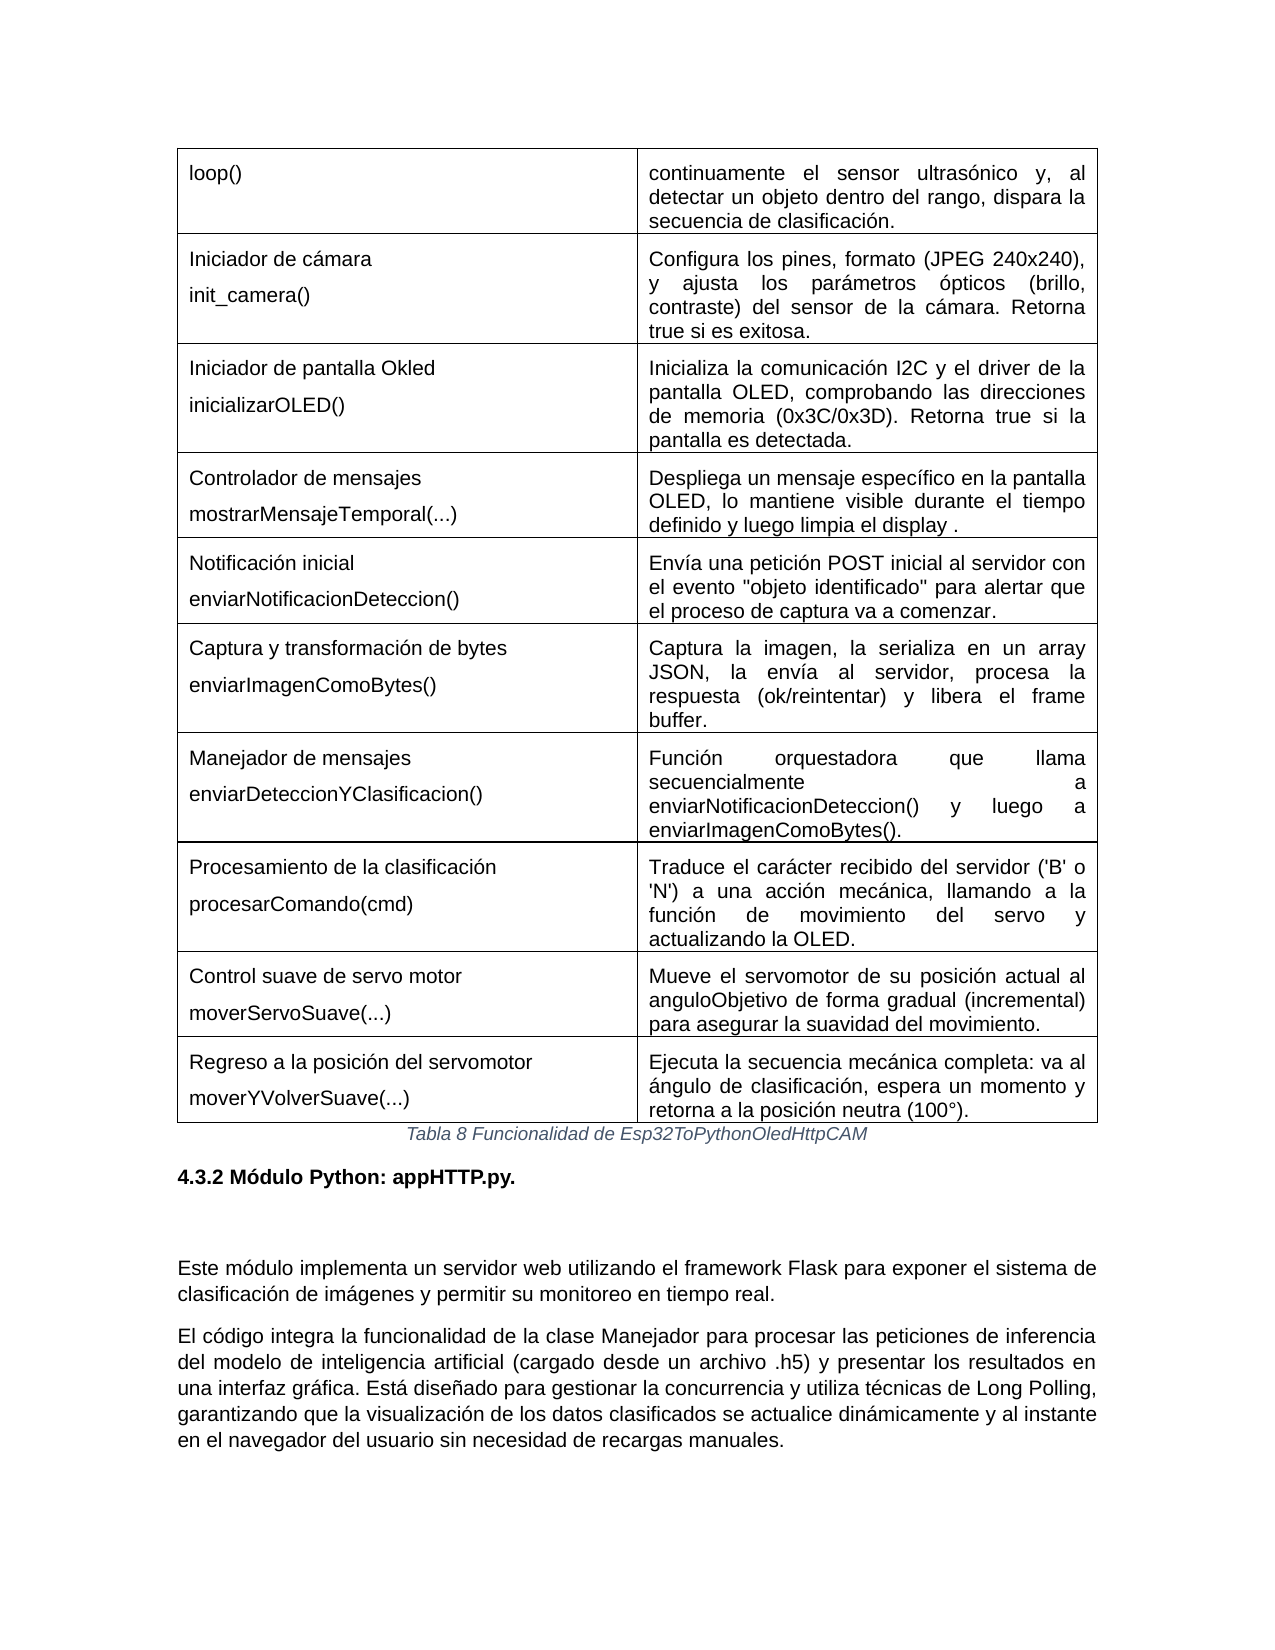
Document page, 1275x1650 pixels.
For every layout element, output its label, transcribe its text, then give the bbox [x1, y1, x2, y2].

table_cell Iniciador de cámara init_camera() [178, 234, 637, 342]
table_cell Inicializa la comunicación I2C y el driver de la pantalla OLED, comprobando las direcciones de memoria (0x3C/0x3D). Retorna true si la pantalla es detectada. [638, 344, 1097, 452]
table_cell Envía una petición POST inicial al servidor con el evento "objeto identificado" para alertar que el proceso de captura va a comenzar. [638, 538, 1097, 623]
table_cell Control suave de servo motor moverServoSuave(...) [178, 952, 637, 1036]
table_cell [178, 149, 637, 233]
table_cell Regreso a la posición del servomotor moverYVolverSuave(...) [178, 1037, 637, 1122]
text Este módulo implementa un servidor web utilizando el framework Flask para exponer el sistema de clasificación de imágenes y permitir su monitoreo en tiempo real. [177, 1256, 1098, 1306]
table_cell Procesamiento de la clasificación procesarComando(cmd) [178, 843, 637, 951]
text 4.3.2 Módulo Python: appHTTP.py. [177, 1165, 1098, 1189]
table_cell Notificación inicial enviarNotificacionDeteccion() [178, 538, 637, 623]
table_cell Función orquestadora que llama secuencialmente a enviarNotificacionDeteccion() y luego a enviarImagenComoBytes(). [638, 733, 1097, 841]
table_cell Captura y transformación de bytes enviarImagenComoBytes() [178, 624, 637, 732]
table_cell Controlador de mensajes mostrarMensajeTemporal(...) [178, 453, 637, 537]
table_cell Ejecuta la secuencia mecánica completa: va al ángulo de clasificación, espera un momento y retorna a la posición neutra (100°). [638, 1037, 1097, 1122]
table_cell Despliega un mensaje específico en la pantalla OLED, lo mantiene visible durante el tiempo definido y luego limpia el display . [638, 453, 1097, 537]
table_cell Manejador de mensajes enviarDeteccionYClasificacion() [178, 733, 637, 841]
table_cell Mueve el servomotor de su posición actual al anguloObjetivo de forma gradual (incremental) para asegurar la suavidad del movimiento. [638, 952, 1097, 1036]
table_cell Configura los pines, formato (JPEG 240x240), y ajusta los parámetros ópticos (brillo, contraste) del sensor de la cámara. Retorna true si es exitosa. [638, 234, 1097, 342]
table_cell Captura la imagen, la serializa en un array JSON, la envía al servidor, procesa la respuesta (ok/reintentar) y libera el frame buffer. [638, 624, 1097, 732]
text Tabla 8 Funcionalidad de Esp32ToPythonOledHttpCAM [177, 1123, 1098, 1144]
text El código integra la funcionalidad de la clase Manejador para procesar las peticiones de inferencia del modelo de inteligencia artificial (cargado desde un archivo .h5) y presentar los resultados en una interfaz gráfica. Está diseñado para gestionar la concurrencia y utiliza técnicas de Long Polling, garantizando que la visualización de los datos clasificados se actualice dinámicamente y al instante en el navegador del usuario sin necesidad de recargas manuales. [177, 1324, 1098, 1452]
table_cell Iniciador de pantalla Okled inicializarOLED() [178, 344, 637, 452]
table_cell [638, 149, 1097, 233]
table_cell Traduce el carácter recibido del servidor ('B' o 'N') a una acción mecánica, llamando a la función de movimiento del servo y actualizando la OLED. [638, 843, 1097, 951]
